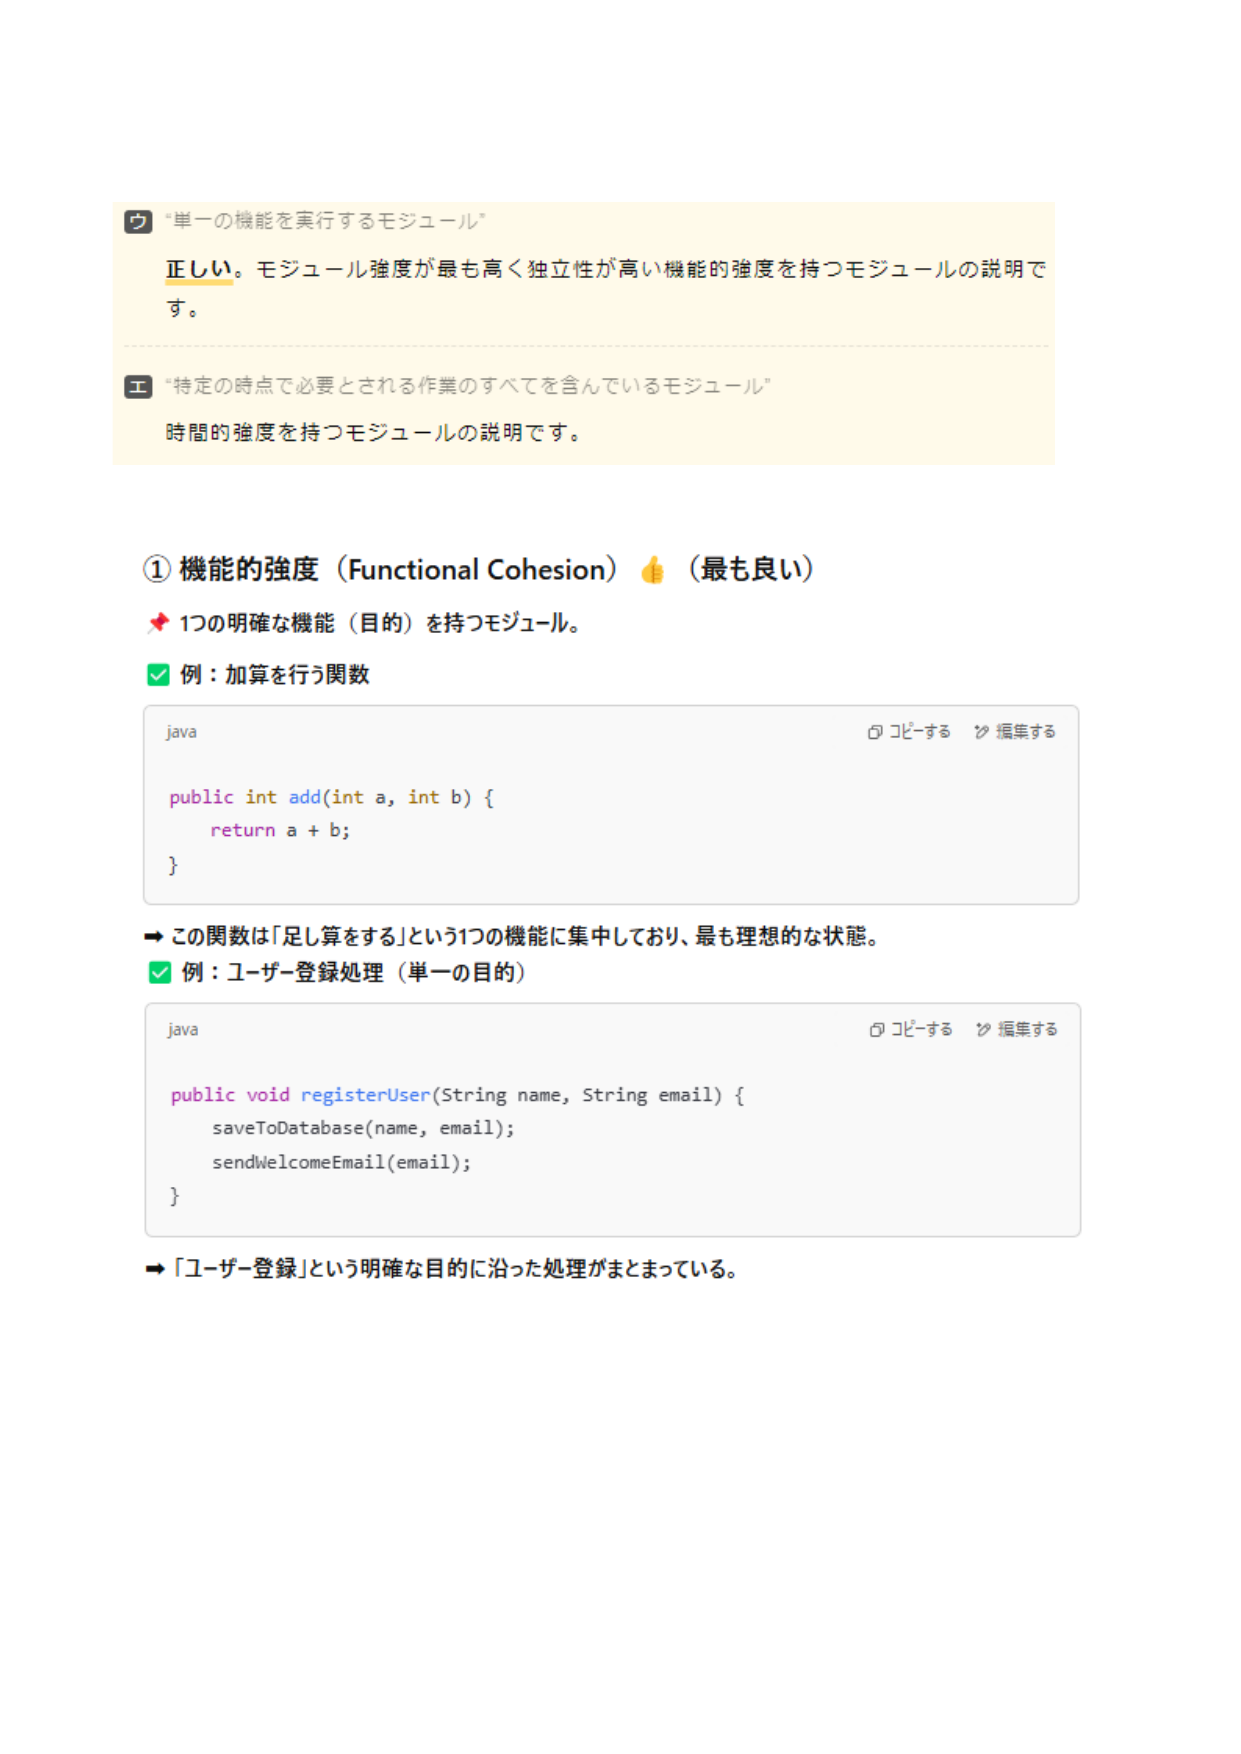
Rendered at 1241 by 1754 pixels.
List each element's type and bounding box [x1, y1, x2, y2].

picture [112, 539, 1097, 1291]
picture [112, 202, 1055, 465]
